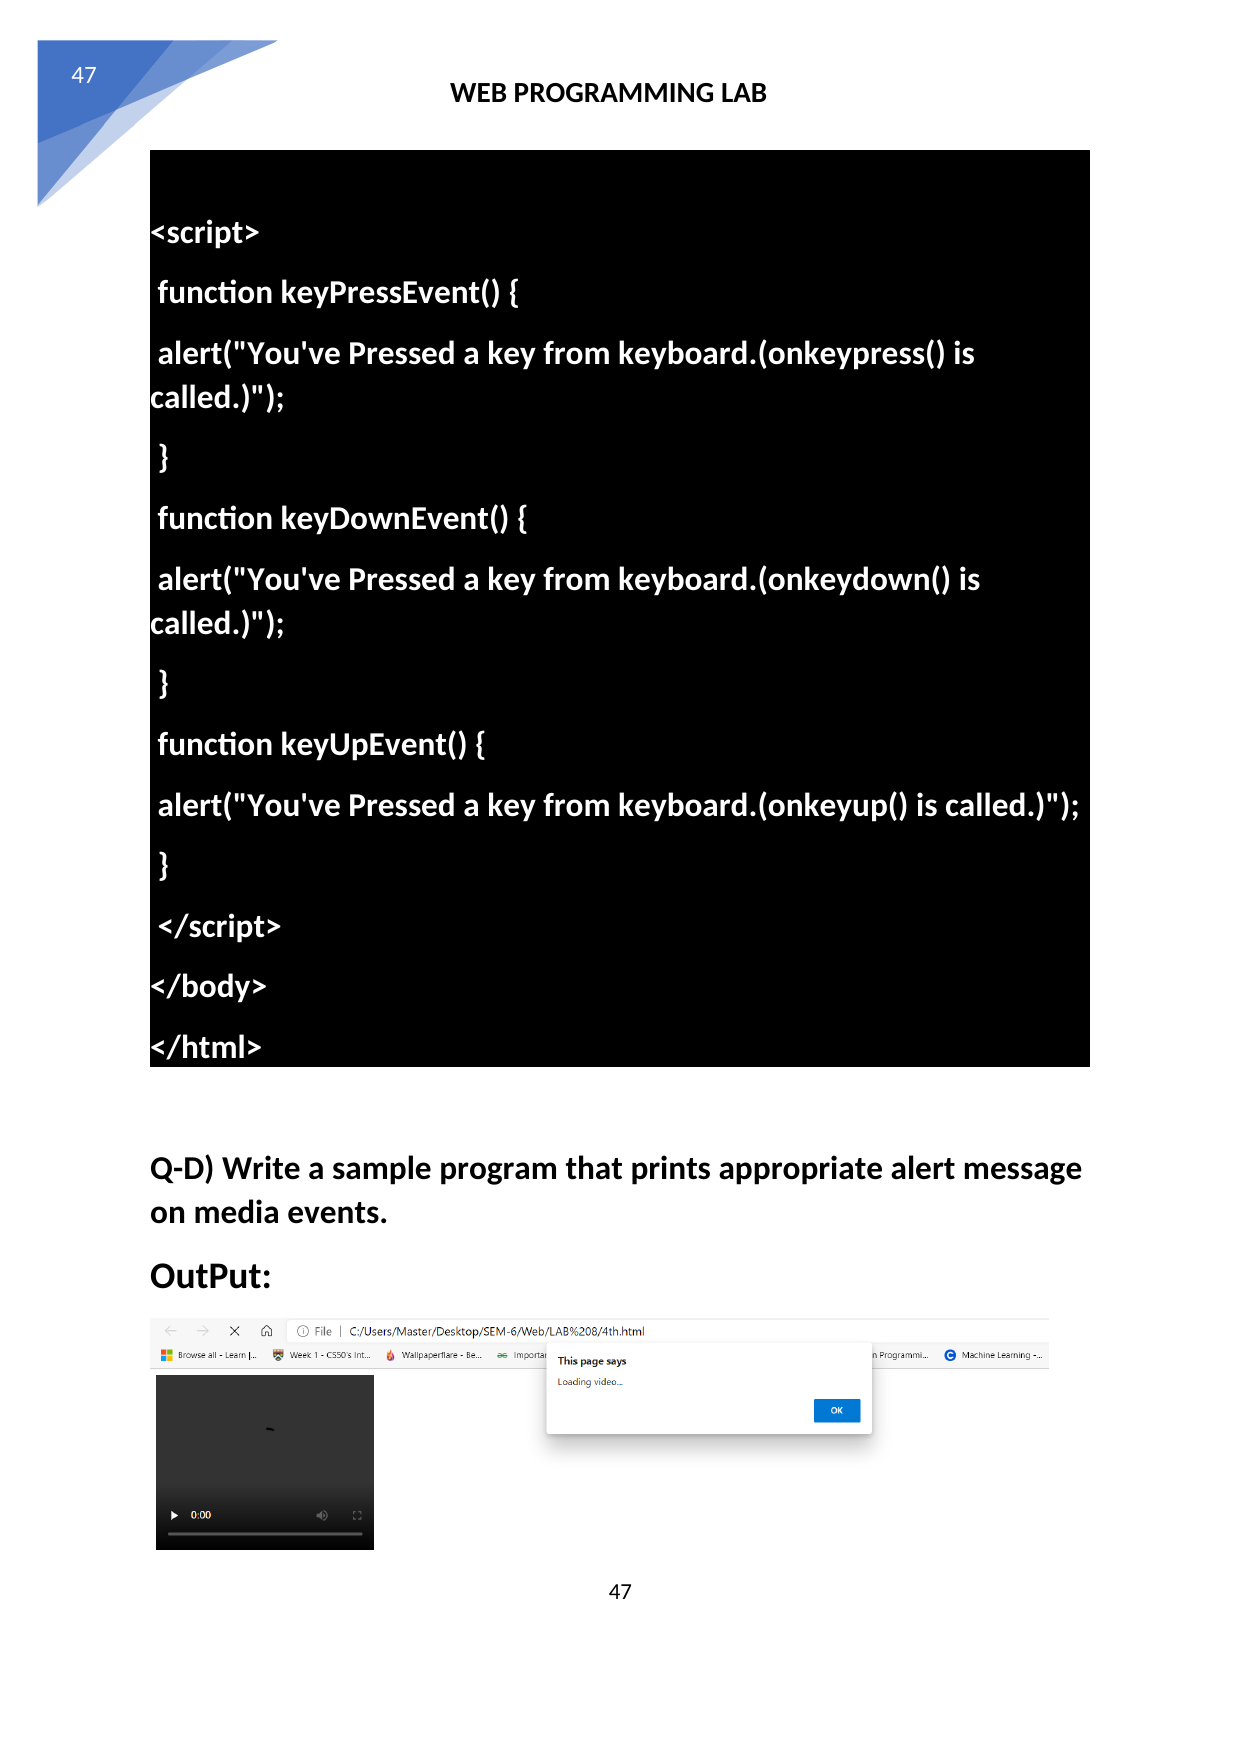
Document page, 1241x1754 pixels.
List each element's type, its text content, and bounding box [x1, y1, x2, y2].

picture [150, 1318, 1049, 1575]
text <script> [150, 211, 1090, 251]
text function keyDownEvent() { [150, 497, 1090, 538]
text alert("You've Pressed a key from keyboard.(onkeyup() is called.)"); [150, 783, 1090, 824]
text OutPut: [150, 1252, 1090, 1298]
text } [150, 844, 1090, 885]
text </body> [150, 965, 1090, 1006]
text Q-D) Write a sample program that prints appropriate alert message on media events. [150, 1147, 1090, 1232]
text alert("You've Pressed a key from keyboard.(onkeypress() is called.)"); [150, 332, 1090, 417]
text } [150, 662, 1090, 703]
picture [37, 40, 279, 209]
text } [150, 436, 1090, 477]
text function keyUpEvent() { [150, 723, 1090, 764]
text </html> [150, 1026, 1090, 1067]
text </script> [150, 905, 1090, 946]
text alert("You've Pressed a key from keyboard.(onkeydown() is called.)"); [150, 558, 1090, 642]
text function keyPressEvent() { [150, 271, 1090, 312]
